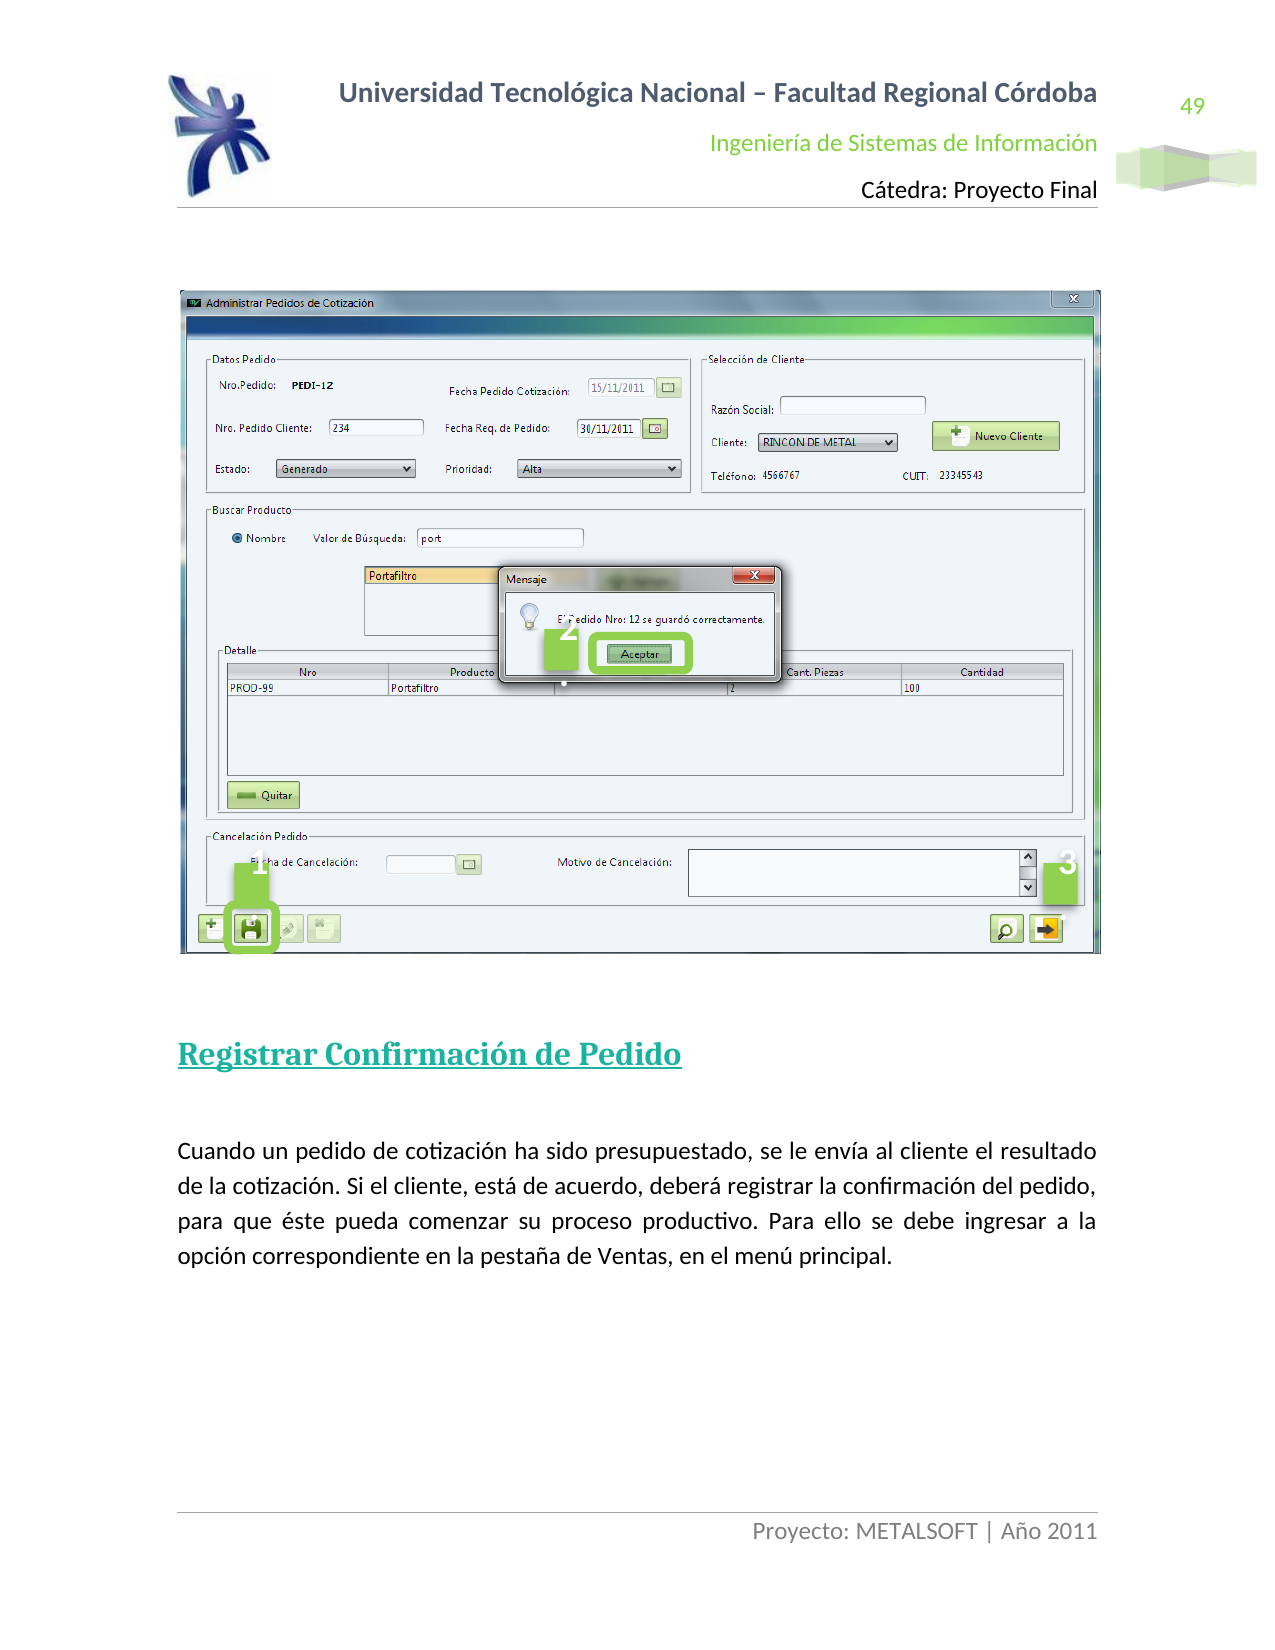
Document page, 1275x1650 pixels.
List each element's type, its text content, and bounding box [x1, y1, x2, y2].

text Cuando un pedido de cotización ha sido presupuestado, se le envía al cliente el resultado de la cotización. Si el cliente, está de acuerdo, deberá registrar la confirmación del pedido, para que éste pueda comenzar su proceso productivo. Para ello se debe ingresar a la opción correspondiente en la pestaña de Ventas, en el menú principal. [177, 1135, 1098, 1270]
picture [167, 74, 272, 199]
subtitle Registrar Confirmación de Pedido [177, 1035, 1098, 1073]
picture [180, 290, 1101, 954]
picture [232, 909, 271, 945]
